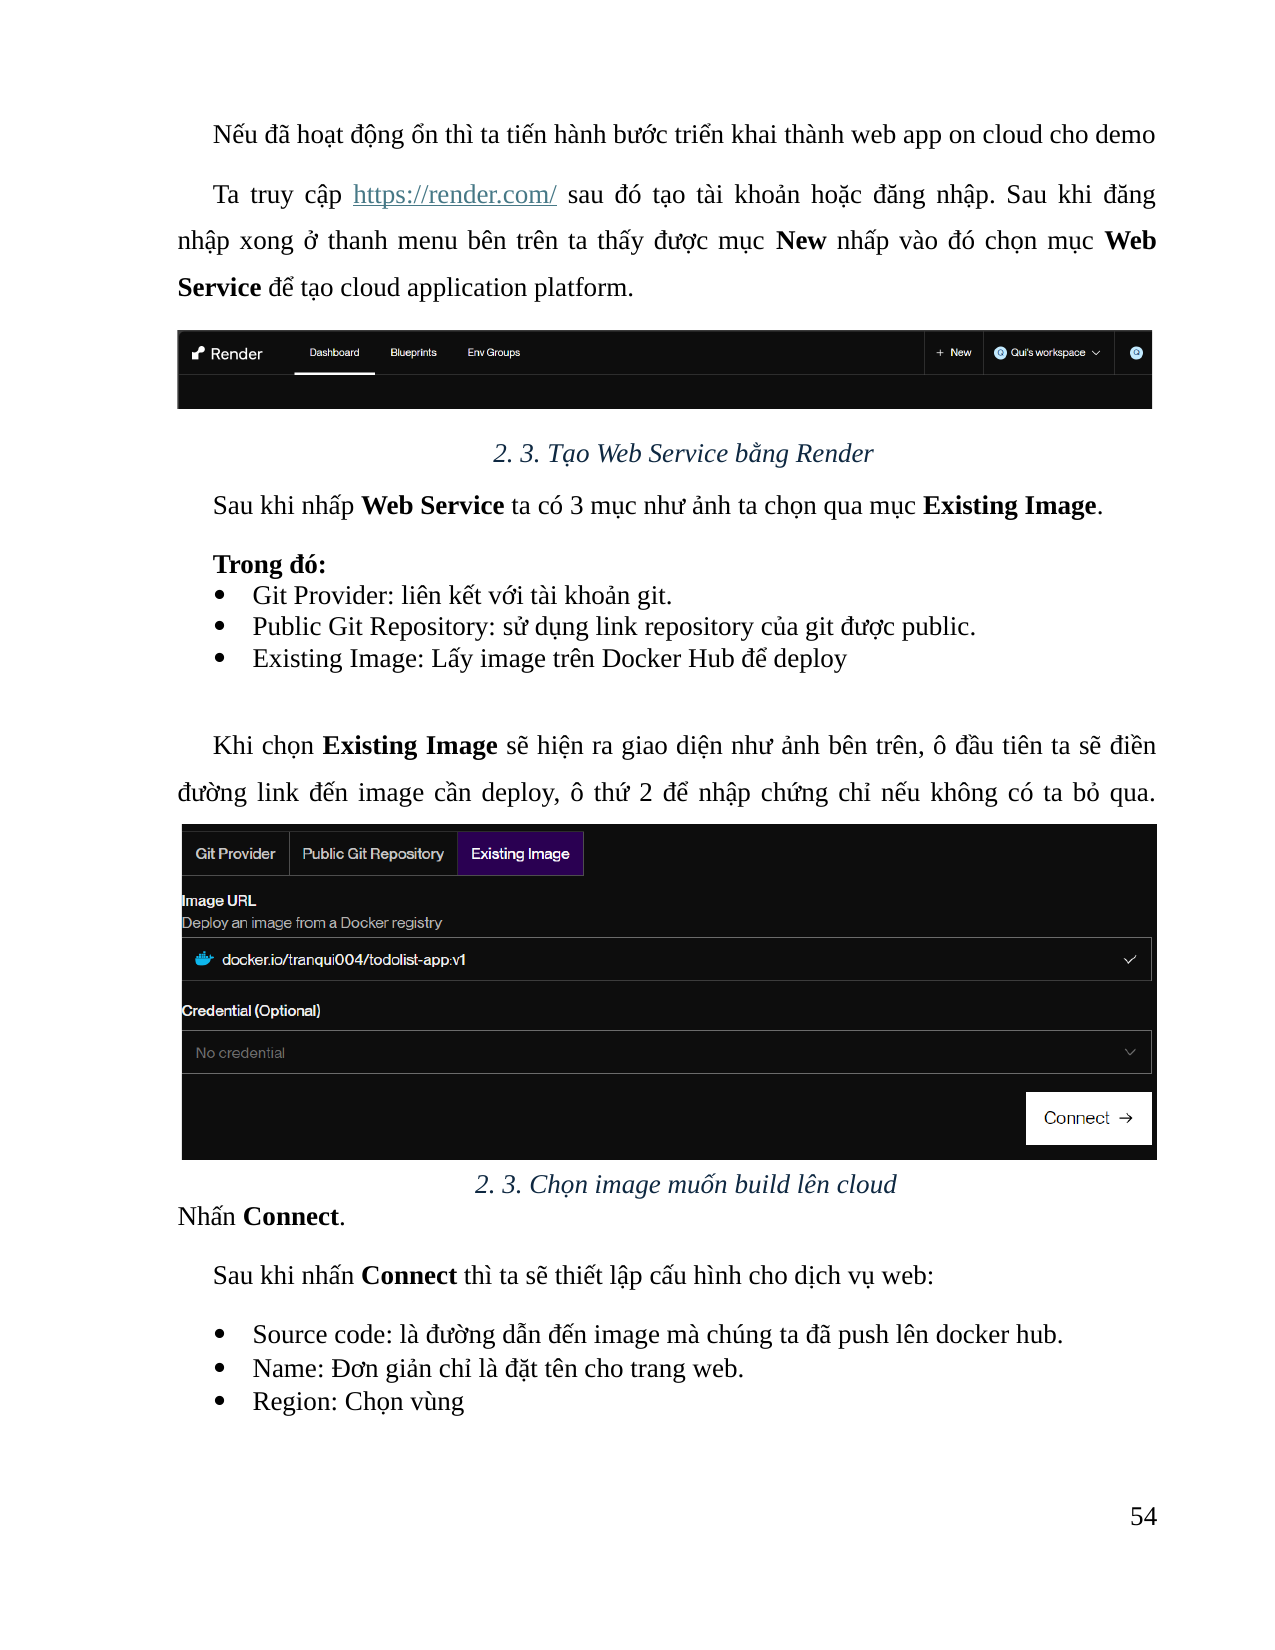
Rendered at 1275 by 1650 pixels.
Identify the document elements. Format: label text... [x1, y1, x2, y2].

list Git Provider: liên kết với tài khoản git. [215, 579, 1157, 611]
list Public Git Repository: sử dụng link repository của git được public. [215, 611, 1157, 642]
list Source code: là đường dẫn đến image mà chúng ta đã push lên docker hub. [215, 1318, 1157, 1349]
picture [177, 330, 1153, 409]
picture [181, 824, 1157, 1160]
text Trong đó: [177, 548, 1157, 579]
text Ta truy cập https://render.com/ sau đó tạo tài khoản hoặc đăng nhập. Sau khi đăng nhập xong ở thanh menu bên trên ta thấy được mục New nhấp vào đó chọn mục Web Service để tạo cloud application platform. [177, 178, 1157, 302]
text Sau khi nhấp Web Service ta có 3 mục như ảnh ta chọn qua mục Existing Image. [177, 489, 1157, 520]
text Nếu đã hoạt động ổn thì ta tiến hành bước triển khai thành web app on cloud cho demo [177, 119, 1157, 150]
list Existing Image: Lấy image trên Docker Hub để deploy [215, 642, 1157, 673]
text Sau khi nhấn Connect thì ta sẽ thiết lập cấu hình cho dịch vụ web: [177, 1259, 1157, 1290]
list Region: Chọn vùng [215, 1386, 1157, 1417]
list Name: Đơn giản chỉ là đặt tên cho trang web. [215, 1352, 1157, 1383]
text 2. 39. Tạo Web Service bằng Render [177, 437, 1157, 468]
